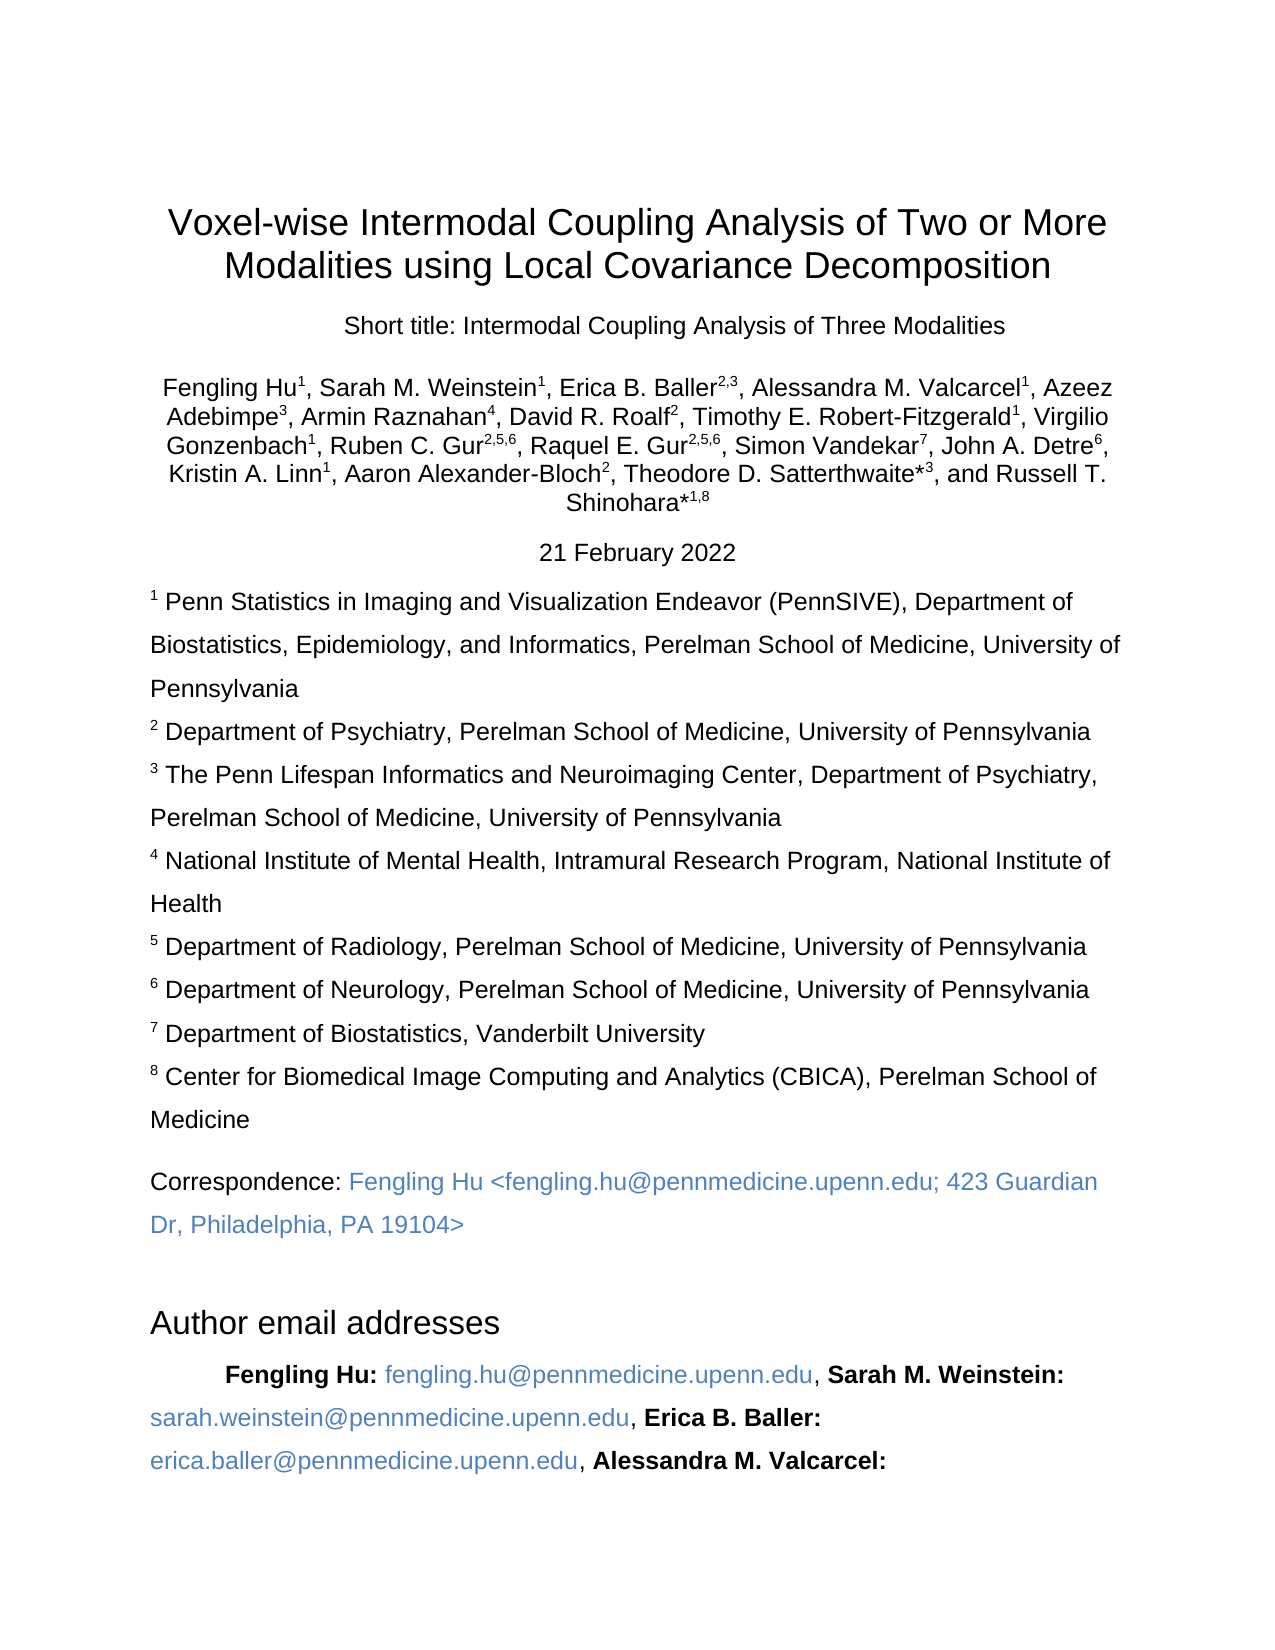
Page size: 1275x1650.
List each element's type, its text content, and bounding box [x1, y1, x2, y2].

text Fengling Hu1, Sarah M. Weinstein1, Erica B. Baller2,3, Alessandra M. Valcarcel1, Azeez Adebimpe3, Armin Raznahan4, David R. Roalf2, Timothy E. Robert-Fitzgerald1, Virgilio Gonzenbach1, Ruben C. Gur2,5,6, Raquel E. Gur2,5,6, Simon Vandekar7, John A. Detre6, Kristin A. Linn1, Aaron Alexander-Bloch2, Theodore D. Satterthwaite*3, and Russell T. Shinohara*1,8 [150, 373, 1125, 517]
title Voxel-wise Intermodal Coupling Analysis of Two or More Modalities using Local Covariance Decomposition [150, 200, 1125, 286]
text 1 Penn Statistics in Imaging and Visualization Endeavor (PennSIVE), Department of Biostatistics, Epidemiology, and Informatics, Perelman School of Medicine, University of Pennsylvania 2 Department of Psychiatry, Perelman School of Medicine, University of Pennsylvania 3 The Penn Lifespan Informatics and Neuroimaging Center, Department of Psychiatry, Perelman School of Medicine, University of Pennsylvania 4 National Institute of Mental Health, Intramural Research Program, National Institute of Health 5 Department of Radiology, Perelman School of Medicine, University of Pennsylvania 6 Department of Neurology, Perelman School of Medicine, University of Pennsylvania 7 Department of Biostatistics, Vanderbilt University 8 Center for Biomedical Image Computing and Analytics (CBICA), Perelman School of Medicine [150, 587, 1125, 1133]
text Short title: Intermodal Coupling Analysis of Three Modalities [150, 311, 1125, 340]
text 21 February 2022 [150, 538, 1125, 566]
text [150, 1360, 1125, 1475]
text Correspondence: Fengling Hu <; 423 Guardian Dr, Philadelphia, PA 19104> [150, 1167, 1125, 1238]
subtitle Author email addresses [150, 1303, 1125, 1341]
